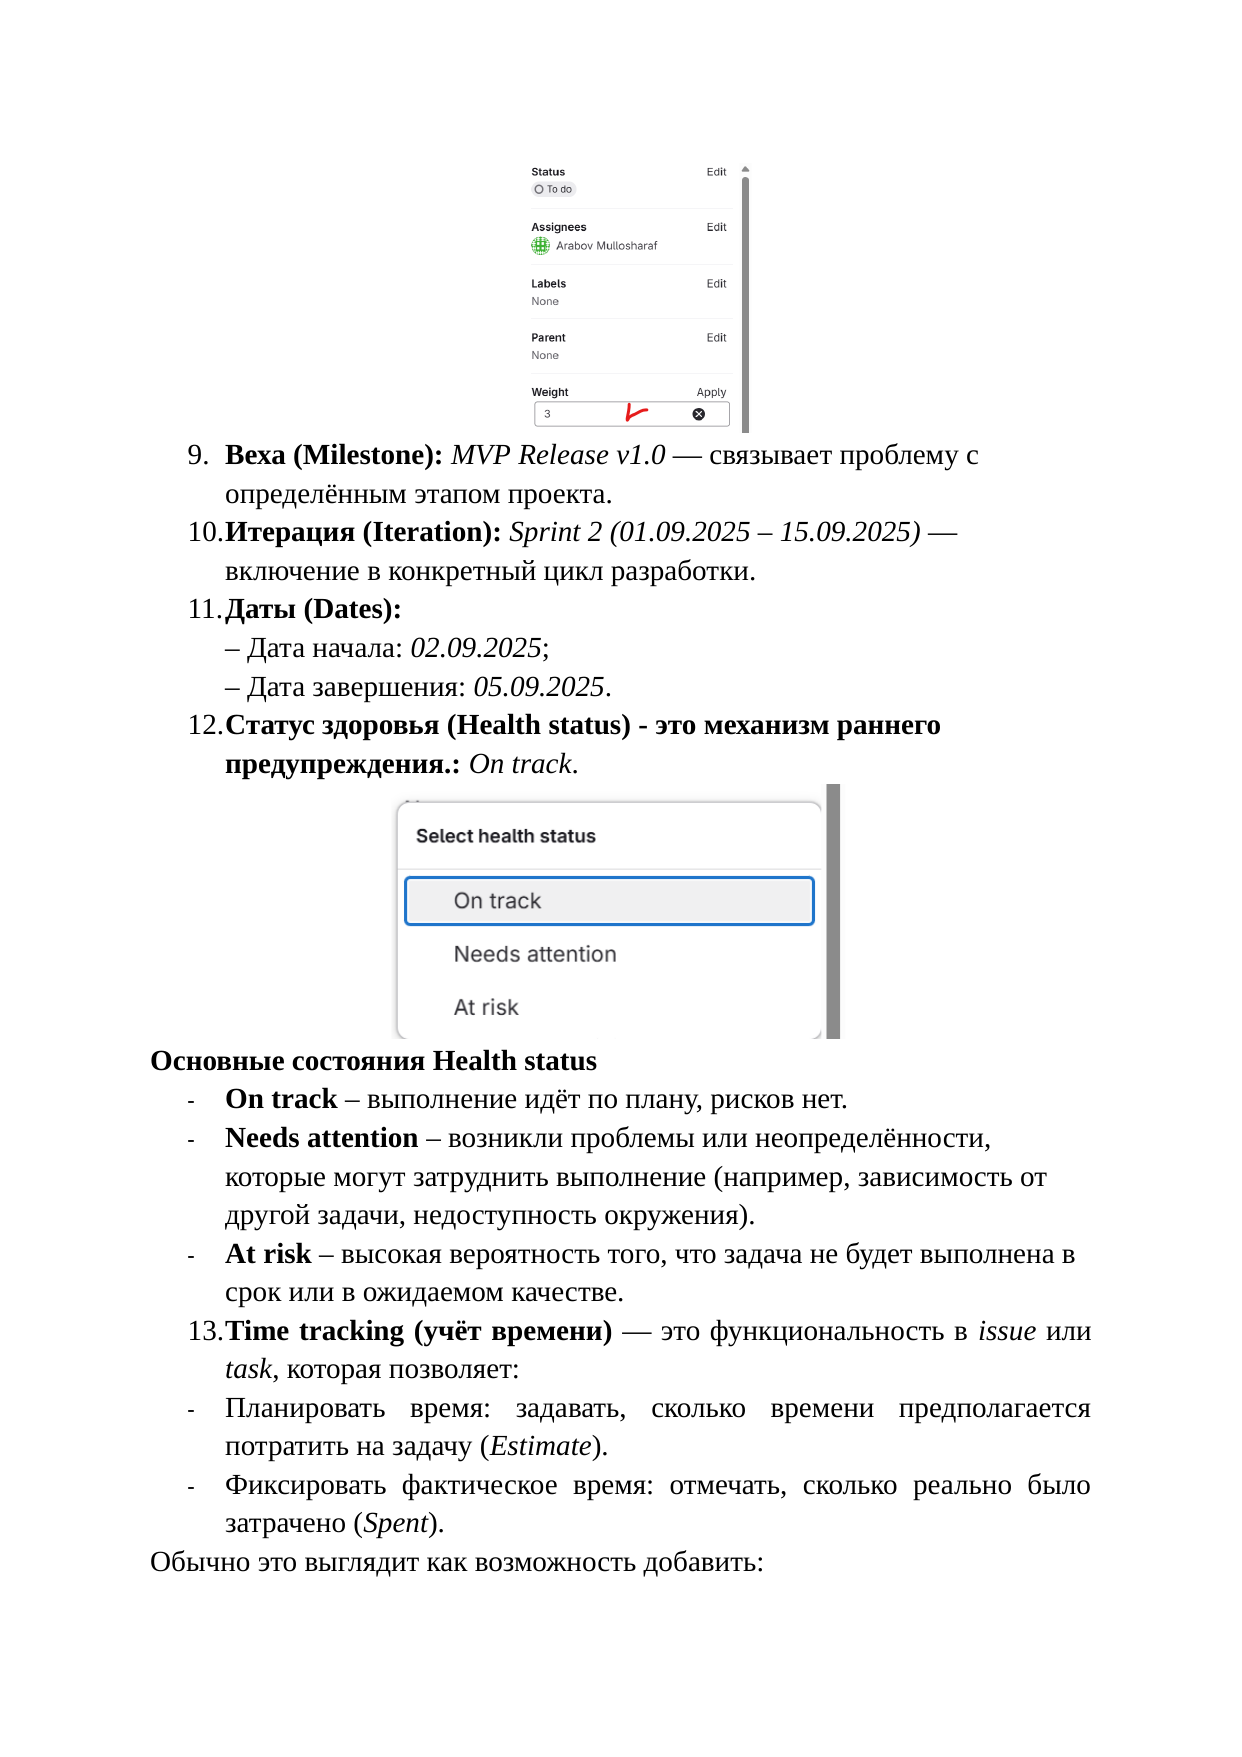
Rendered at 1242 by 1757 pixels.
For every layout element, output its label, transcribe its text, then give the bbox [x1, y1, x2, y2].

list Итерация (Iteration): Sprint 2 (01.09.2025 – 15.09.2025) — включение в конкретный цикл разработки. [187, 514, 1092, 587]
text Основные состояния Health status [150, 1043, 1092, 1077]
list Needs attention – возникли проблемы или неопределённости, которые могут затруднить выполнение (например, зависимость от другой задачи, недоступность окружения). [187, 1120, 1092, 1231]
list Даты (Dates): – Дата начала: 02.09.2025; – Дата завершения: 05.09.2025. [187, 592, 1092, 702]
list At risk – высокая вероятность того, что задача не будет выполнена в срок или в ожидаемом качестве. [187, 1236, 1092, 1308]
list Статус здоровья (Health status) - это механизм раннего предупреждения.: On track. [187, 707, 1092, 779]
list Time tracking (учёт времени) — это функциональность в issue или task, которая позволяет: [187, 1313, 1092, 1385]
picture [519, 150, 760, 433]
picture [379, 784, 862, 1039]
list Планировать время: задавать, сколько времени предполагается потратить на задачу (Estimate). [187, 1390, 1092, 1462]
list Веха (Milestone): MVP Release v1.0 — связывает проблему с определённым этапом проекта. [187, 437, 1092, 509]
list Фиксировать фактическое время: отмечать, сколько реально было затрачено (Spent). [187, 1467, 1092, 1539]
text Обычно это выглядит как возможность добавить: [150, 1544, 1092, 1578]
list On track – выполнение идёт по плану, рисков нет. [187, 1082, 1092, 1115]
